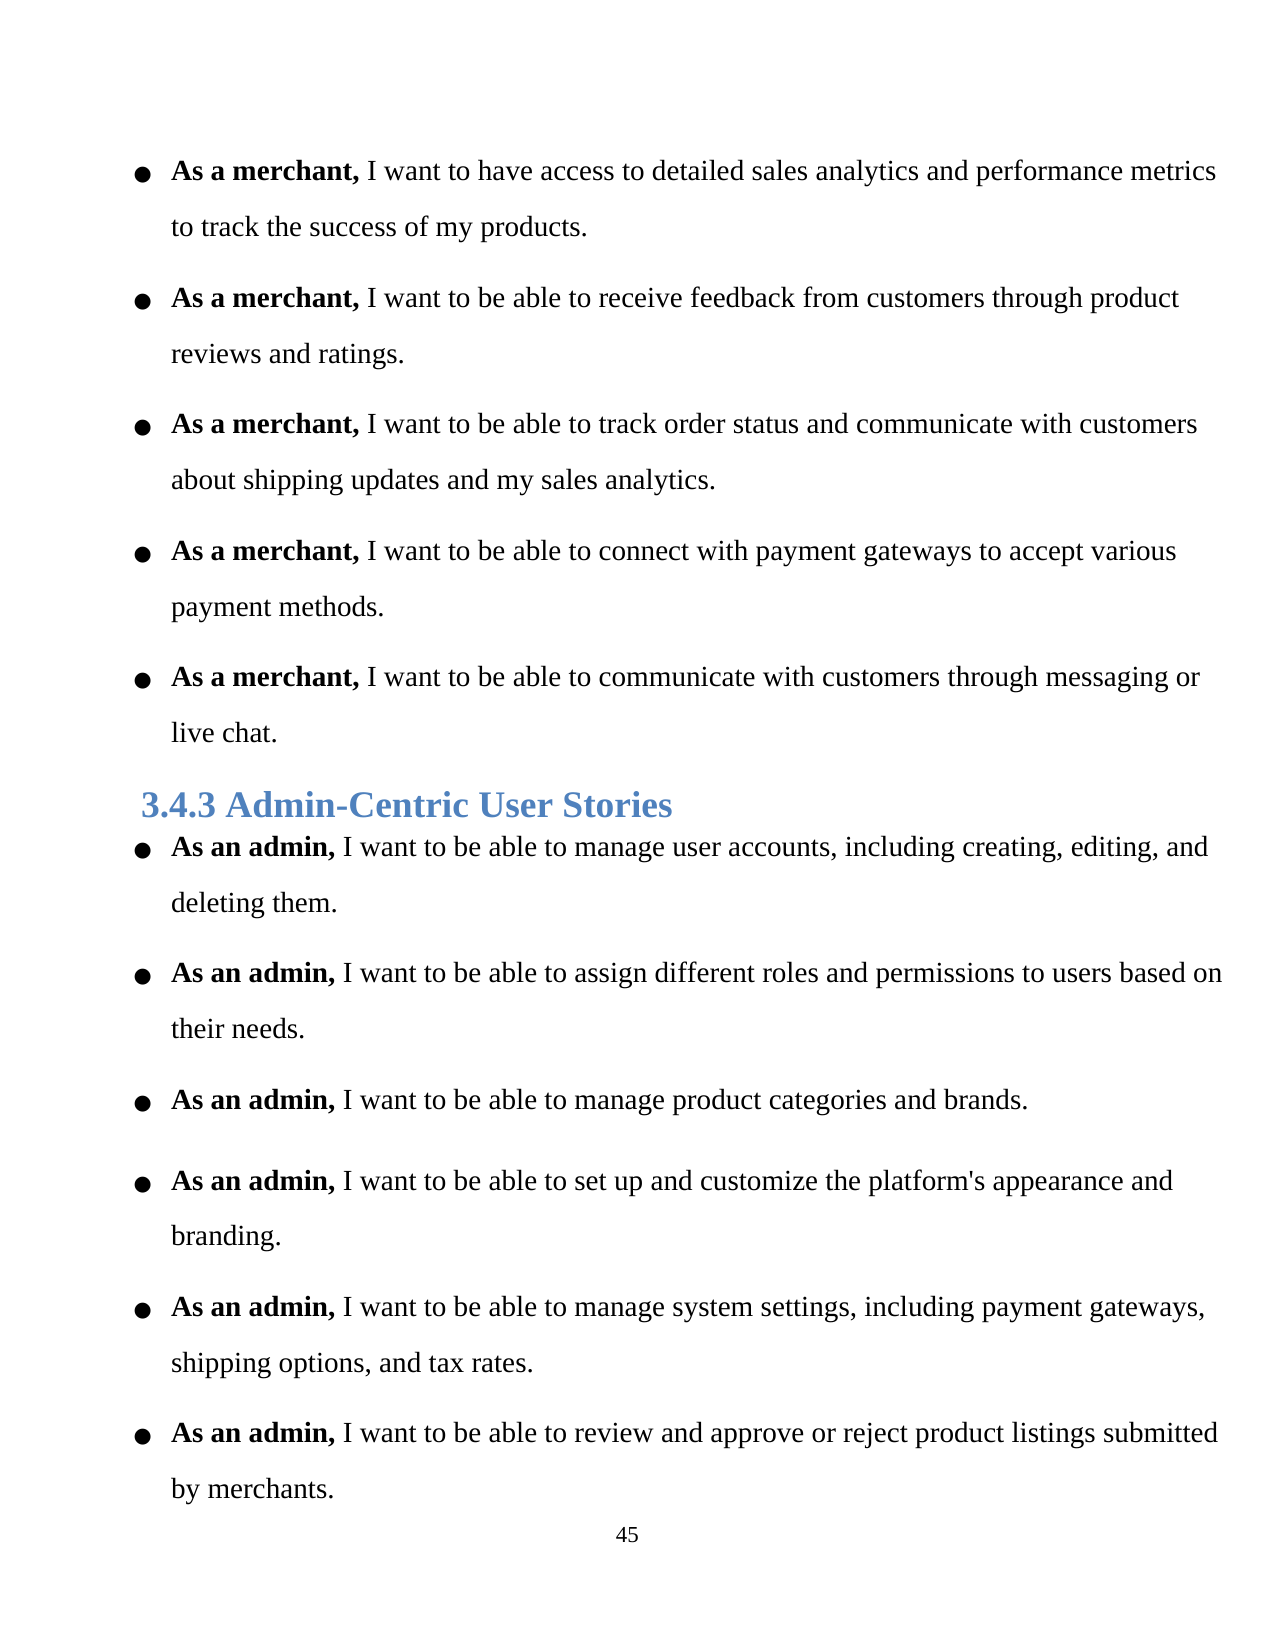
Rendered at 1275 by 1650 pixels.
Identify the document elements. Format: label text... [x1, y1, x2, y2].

list As a merchant, I want to be able to communicate with customers through messaging or live chat. [133, 656, 1223, 749]
list As an admin, I want to be able to manage system settings, including payment gateways, shipping options, and tax rates. [133, 1286, 1223, 1378]
list As an admin, I want to be able to manage product categories and brands. [133, 1078, 1223, 1121]
subtitle 3.4.3 Admin-Centric User Stories [141, 782, 1223, 825]
list As a merchant, I want to be able to connect with payment gateways to accept various payment methods. [133, 529, 1223, 622]
list As a merchant, I want to be able to receive feedback from customers through product reviews and ratings. [133, 276, 1223, 369]
list As an admin, I want to be able to assign different roles and permissions to users based on their needs. [133, 952, 1223, 1045]
list As an admin, I want to be able to review and approve or reject product listings submitted by merchants. [133, 1412, 1223, 1505]
list As an admin, I want to be able to set up and customize the platform's appearance and branding. [133, 1159, 1223, 1252]
list As an admin, I want to be able to manage user accounts, including creating, editing, and deleting them. [133, 825, 1223, 918]
list As a merchant, I want to be able to track order status and communicate with customers about shipping updates and my sales analytics. [133, 403, 1223, 496]
list As a merchant, I want to have access to detailed sales analytics and performance metrics to track the success of my products. [133, 150, 1223, 243]
